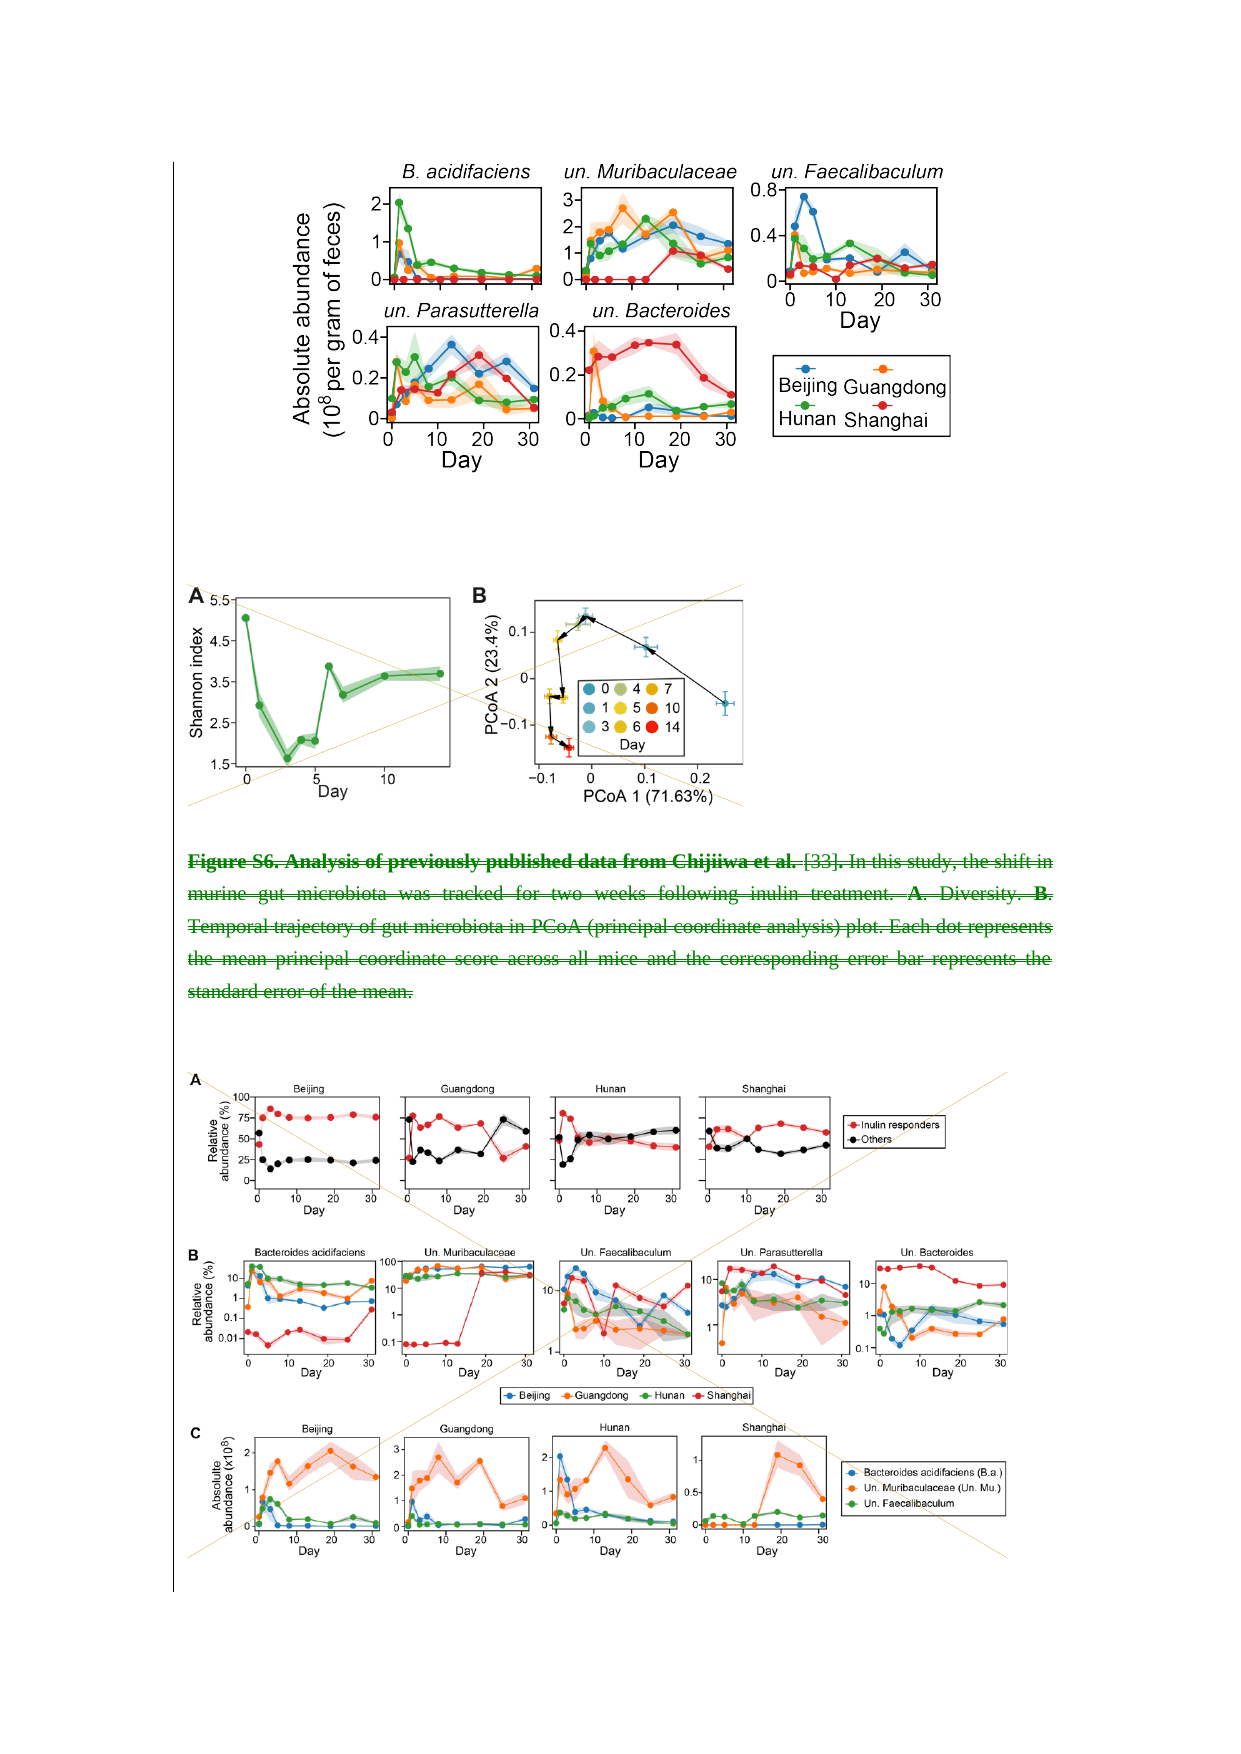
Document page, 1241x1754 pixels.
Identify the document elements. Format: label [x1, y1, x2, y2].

picture [600, 1073, 1008, 1557]
picture [190, 584, 741, 694]
picture [188, 1316, 1007, 1559]
picture [187, 585, 463, 805]
picture [468, 585, 744, 805]
picture [187, 1073, 595, 1557]
picture [189, 696, 742, 807]
picture [289, 162, 951, 475]
picture [190, 1072, 1005, 1314]
